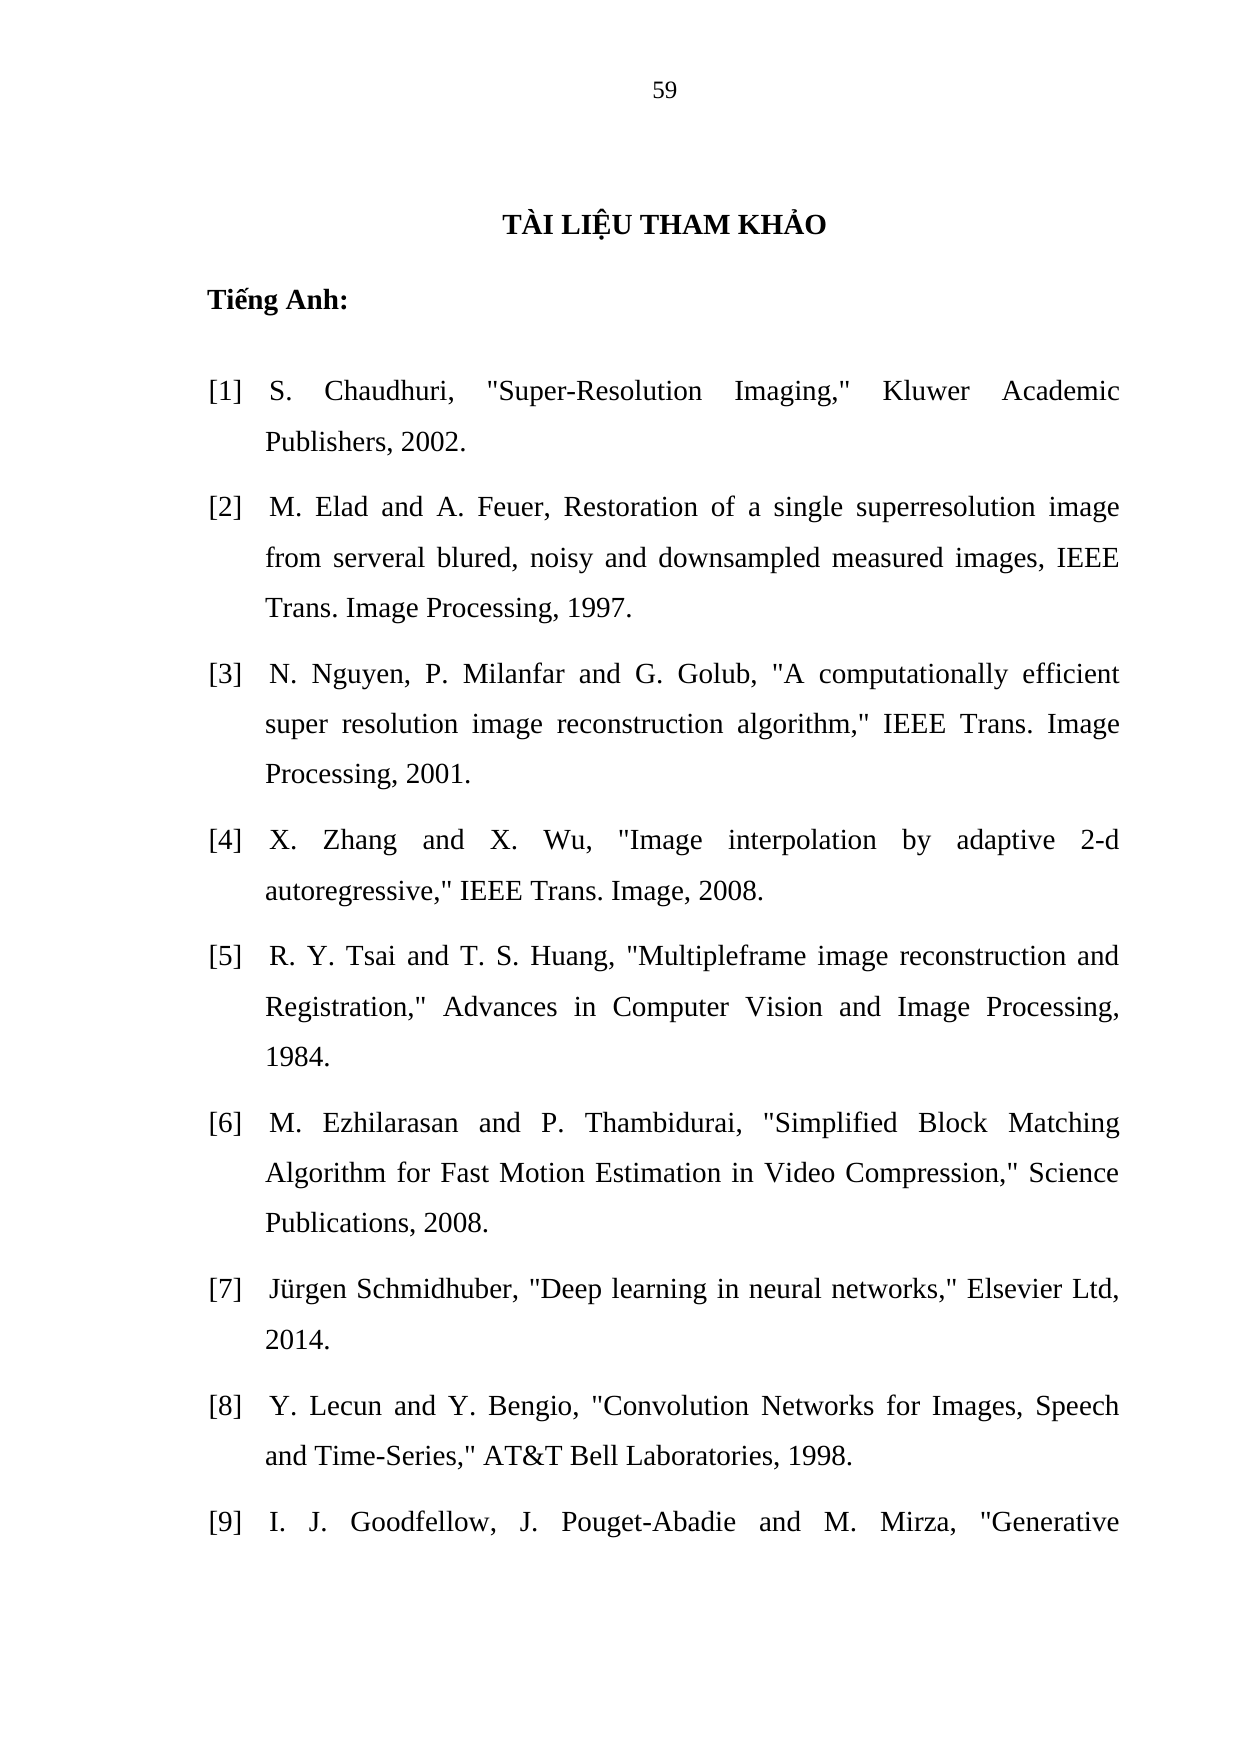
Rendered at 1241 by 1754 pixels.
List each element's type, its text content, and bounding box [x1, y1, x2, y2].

subtitle TÀI LIỆU THAM KHẢO [207, 207, 1122, 240]
text Tiếng Anh: [207, 282, 1122, 316]
